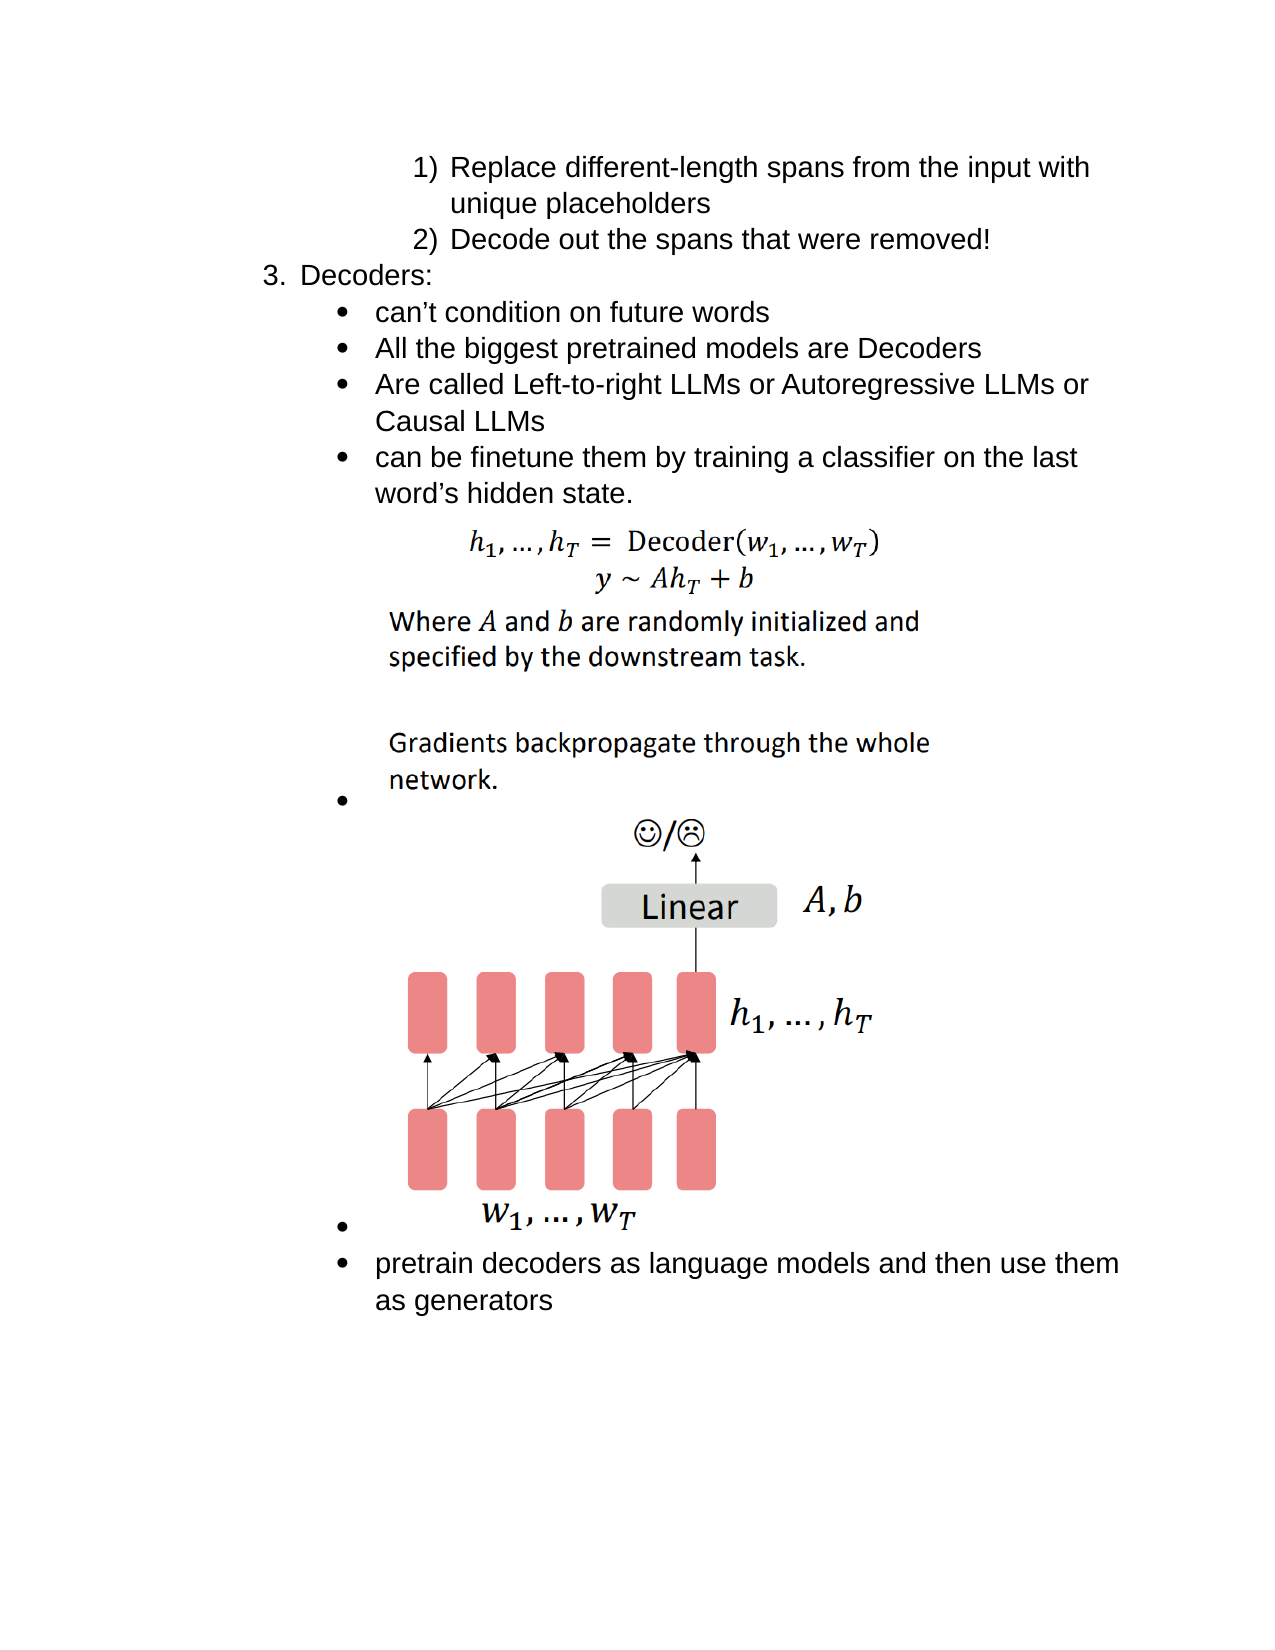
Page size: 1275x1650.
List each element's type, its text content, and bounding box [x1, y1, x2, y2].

list Are called Left-to-right LLMs or Autoregressive LLMs or Causal LLMs [337, 367, 1125, 437]
picture [375, 512, 942, 812]
list pretrain decoders as language models and then use them as generators [337, 1246, 1125, 1316]
list Replace different-length spans from the input with unique placeholders [412, 150, 1125, 220]
list can be finetune them by training a classifier on the last word’s hidden state. [337, 440, 1125, 510]
list All the biggest pretrained models are Decoders [337, 331, 1125, 365]
list Decode out the spans that were removed! [412, 222, 1125, 256]
picture [375, 819, 888, 1238]
list Decoders: [262, 258, 1125, 292]
list can’t condition on future words [337, 294, 1125, 328]
